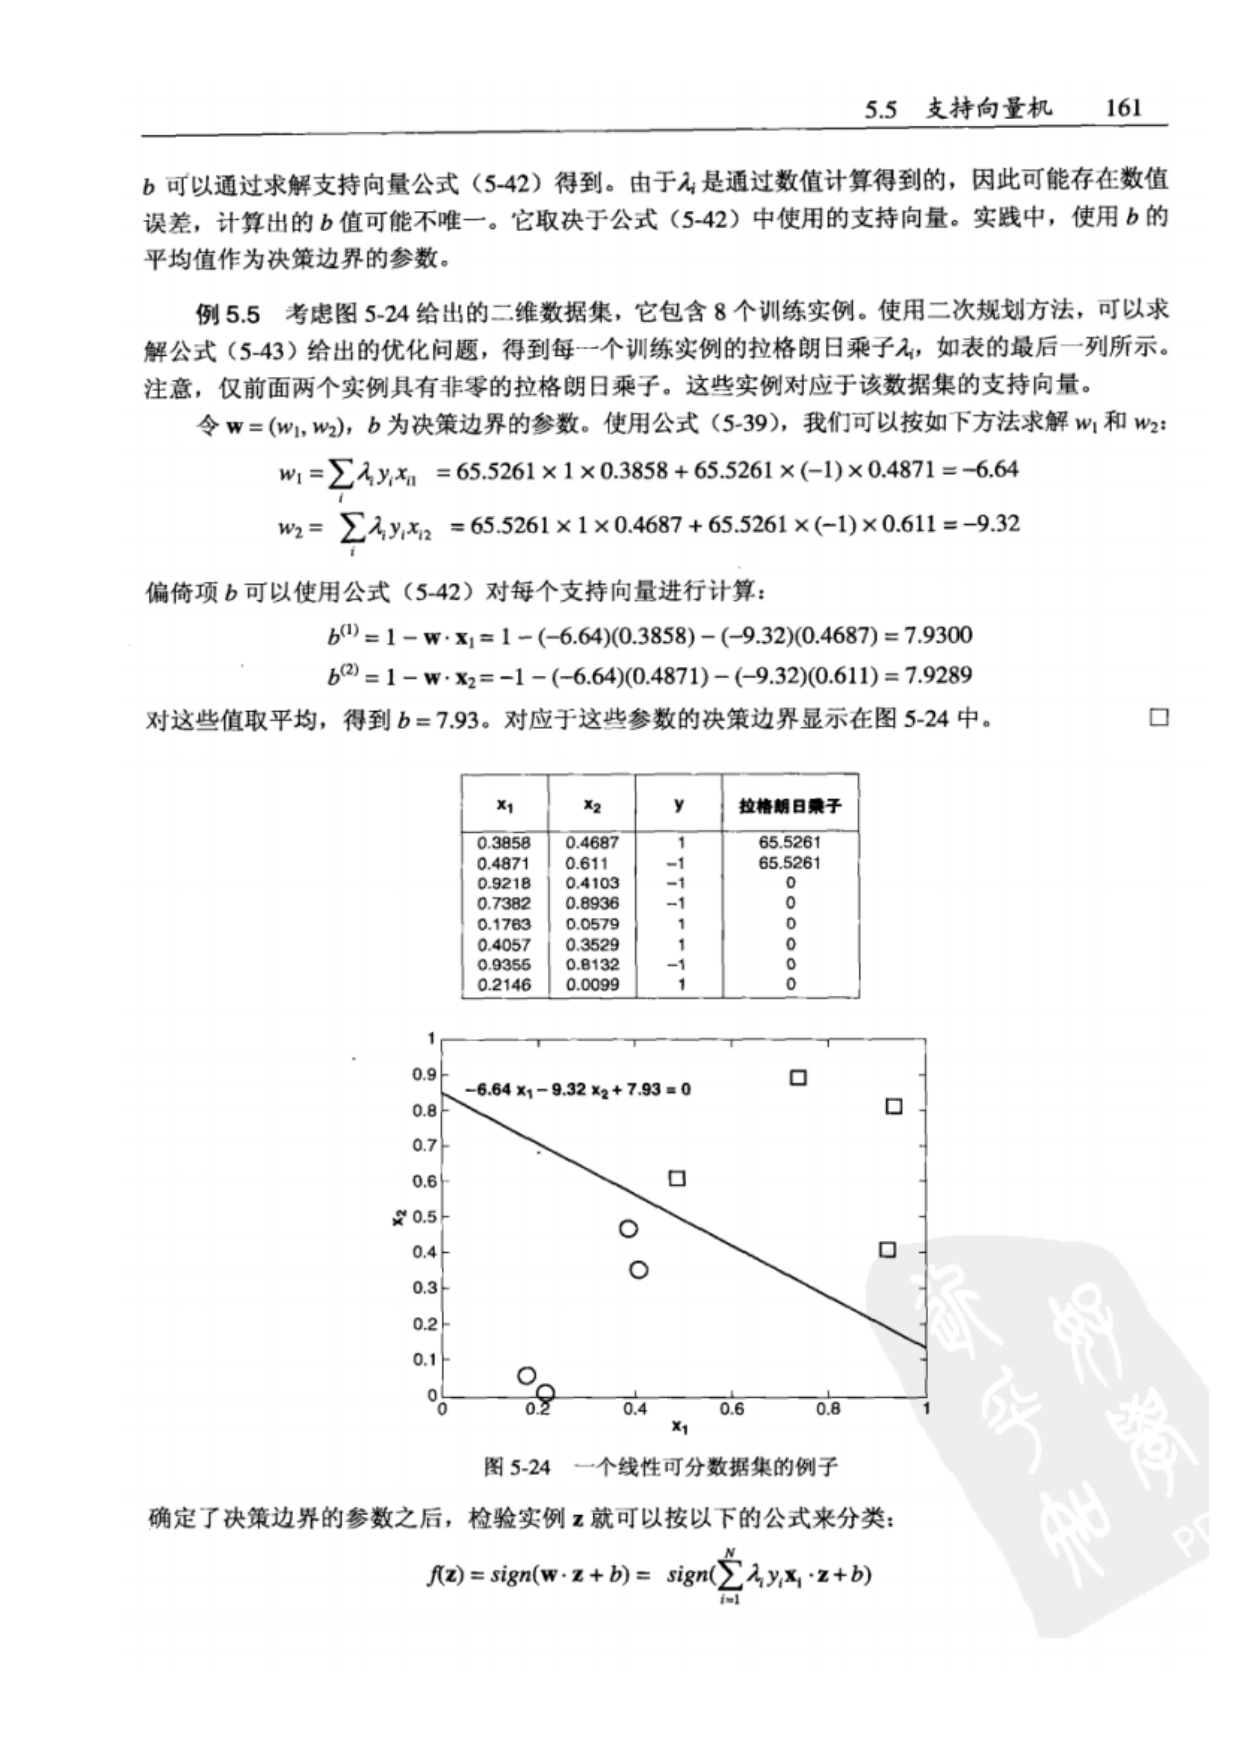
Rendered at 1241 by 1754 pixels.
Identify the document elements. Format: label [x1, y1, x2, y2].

picture [118, 80, 1209, 1674]
